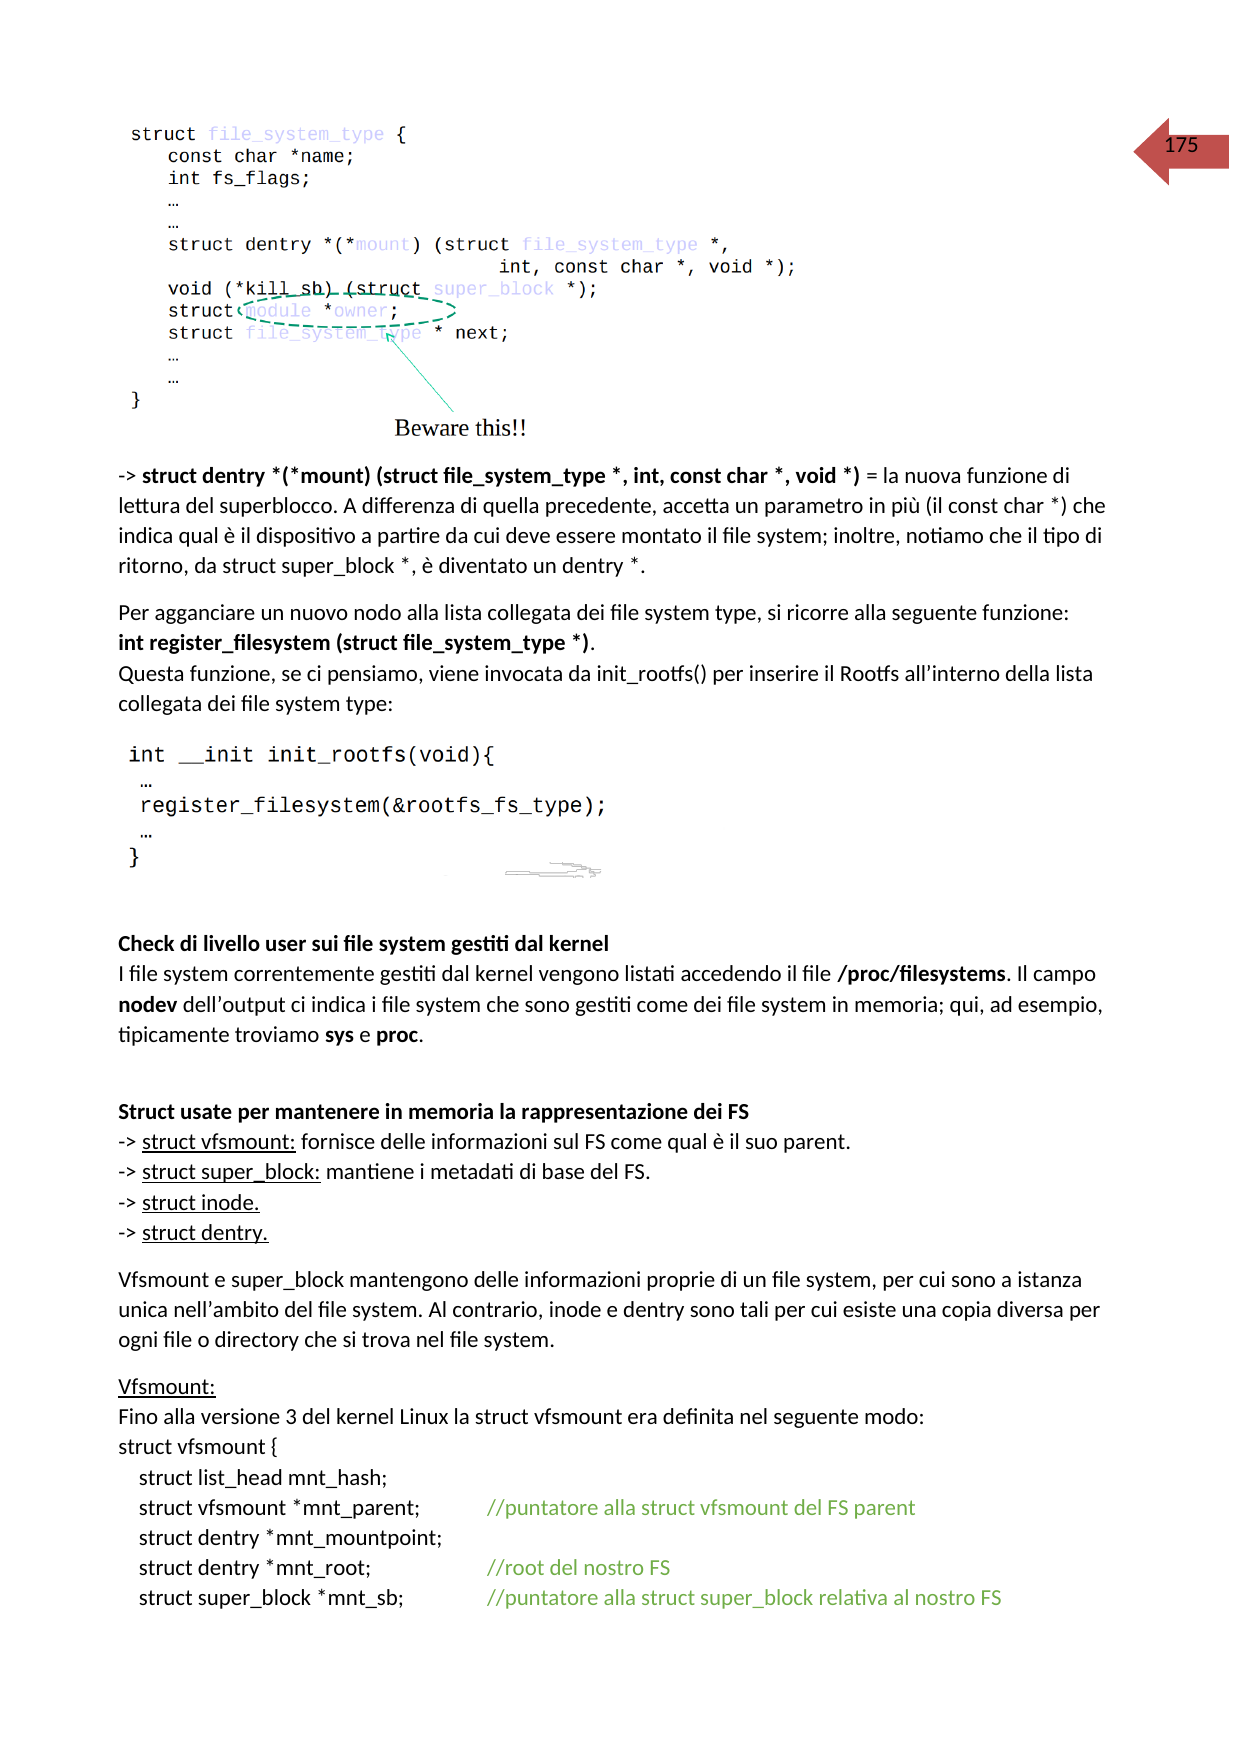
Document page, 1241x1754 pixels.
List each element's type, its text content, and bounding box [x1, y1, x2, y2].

text Vfsmount e super_block mantengono delle informazioni proprie di un file system, per cui sono a istanza unica nell’ambito del file system. Al contrario, inode e dentry sono tali per cui esiste una copia diversa per ogni file o directory che si trova nel file system. [118, 1265, 1122, 1353]
text Check di livello user sui file system gestiti dal kernel I file system correntemente gestiti dal kernel vengono listati accedendo il file /proc/filesystems. Il campo nodev dell’output ci indica i file system che sono gestiti come dei file system in memoria; qui, ad esempio, tipicamente troviamo sys e proc. [118, 899, 1122, 1048]
text -> struct dentry *(*mount) (struct file_system_type *, int, const char *, void *) = la nuova funzione di lettura del superblocco. A differenza di quella precedente, accetta un parametro in più (il const char *) che indica qual è il dispositivo a partire da cui deve essere montato il file system; inoltre, notiamo che il tipo di ritorno, da struct super_block *, è diventato un dentry *. [118, 461, 1122, 579]
picture [118, 735, 639, 881]
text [118, 1372, 1122, 1612]
text Struct usate per mantenere in memoria la rappresentazione dei FS -> struct vfsmount: fornisce delle informazioni sul FS come qual è il suo parent. -> struct super_block: mantiene i metadati di base del FS. -> struct inode. -> struct dentry. [118, 1067, 1122, 1246]
picture [118, 118, 811, 442]
text Per agganciare un nuovo nodo alla lista collegata dei file system type, si ricorre alla seguente funzione: int register_filesystem (struct file_system_type *). Questa funzione, se ci pensiamo, viene invocata da init_rootfs() per inserire il Rootfs all’interno della lista collegata dei file system type: [118, 598, 1122, 717]
